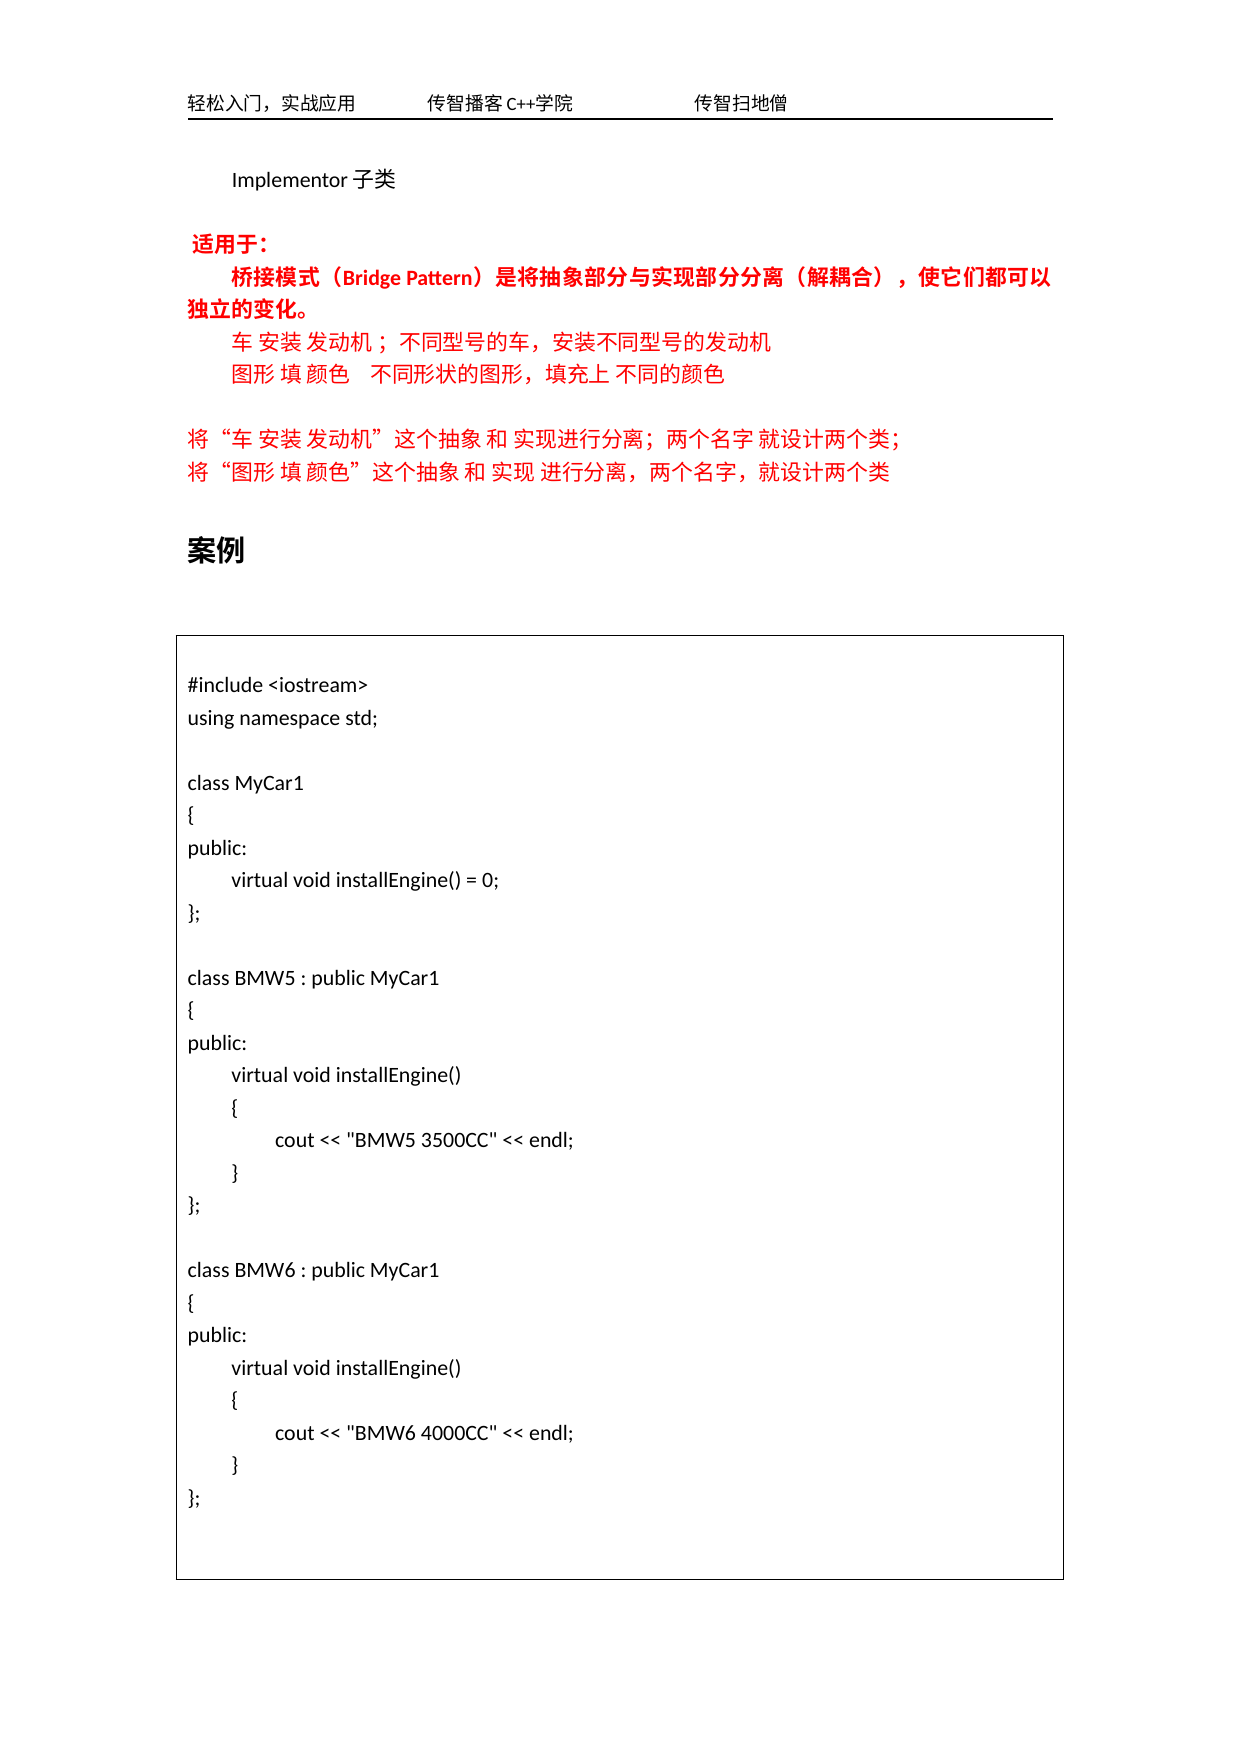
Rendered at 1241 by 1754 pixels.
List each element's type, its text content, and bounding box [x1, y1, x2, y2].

text 车 安装 发动机 ；不同型号的车，安装不同型号的发动机 [187, 324, 1053, 357]
text 将“车 安装 发动机”这个抽象 和 实现进行分离；两个名字 就设计两个类； [187, 422, 1053, 454]
text 适用于： [187, 227, 1053, 259]
text 将“图形 填 颜色”这个抽象 和 实现 进行分离，两个名字，就设计两个类 [187, 454, 1053, 487]
text 图形 填 颜色 不同形状的图形，填充上 不同的颜色 [187, 357, 1053, 389]
text Implementor子类 [187, 162, 1053, 194]
subtitle 案例 [187, 516, 1053, 581]
text 桥接模式（Bridge Pattern）是将抽象部分与实现部分分离（解耦合），使它们都可以独立的变化。 [187, 259, 1053, 324]
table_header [177, 636, 1063, 1578]
